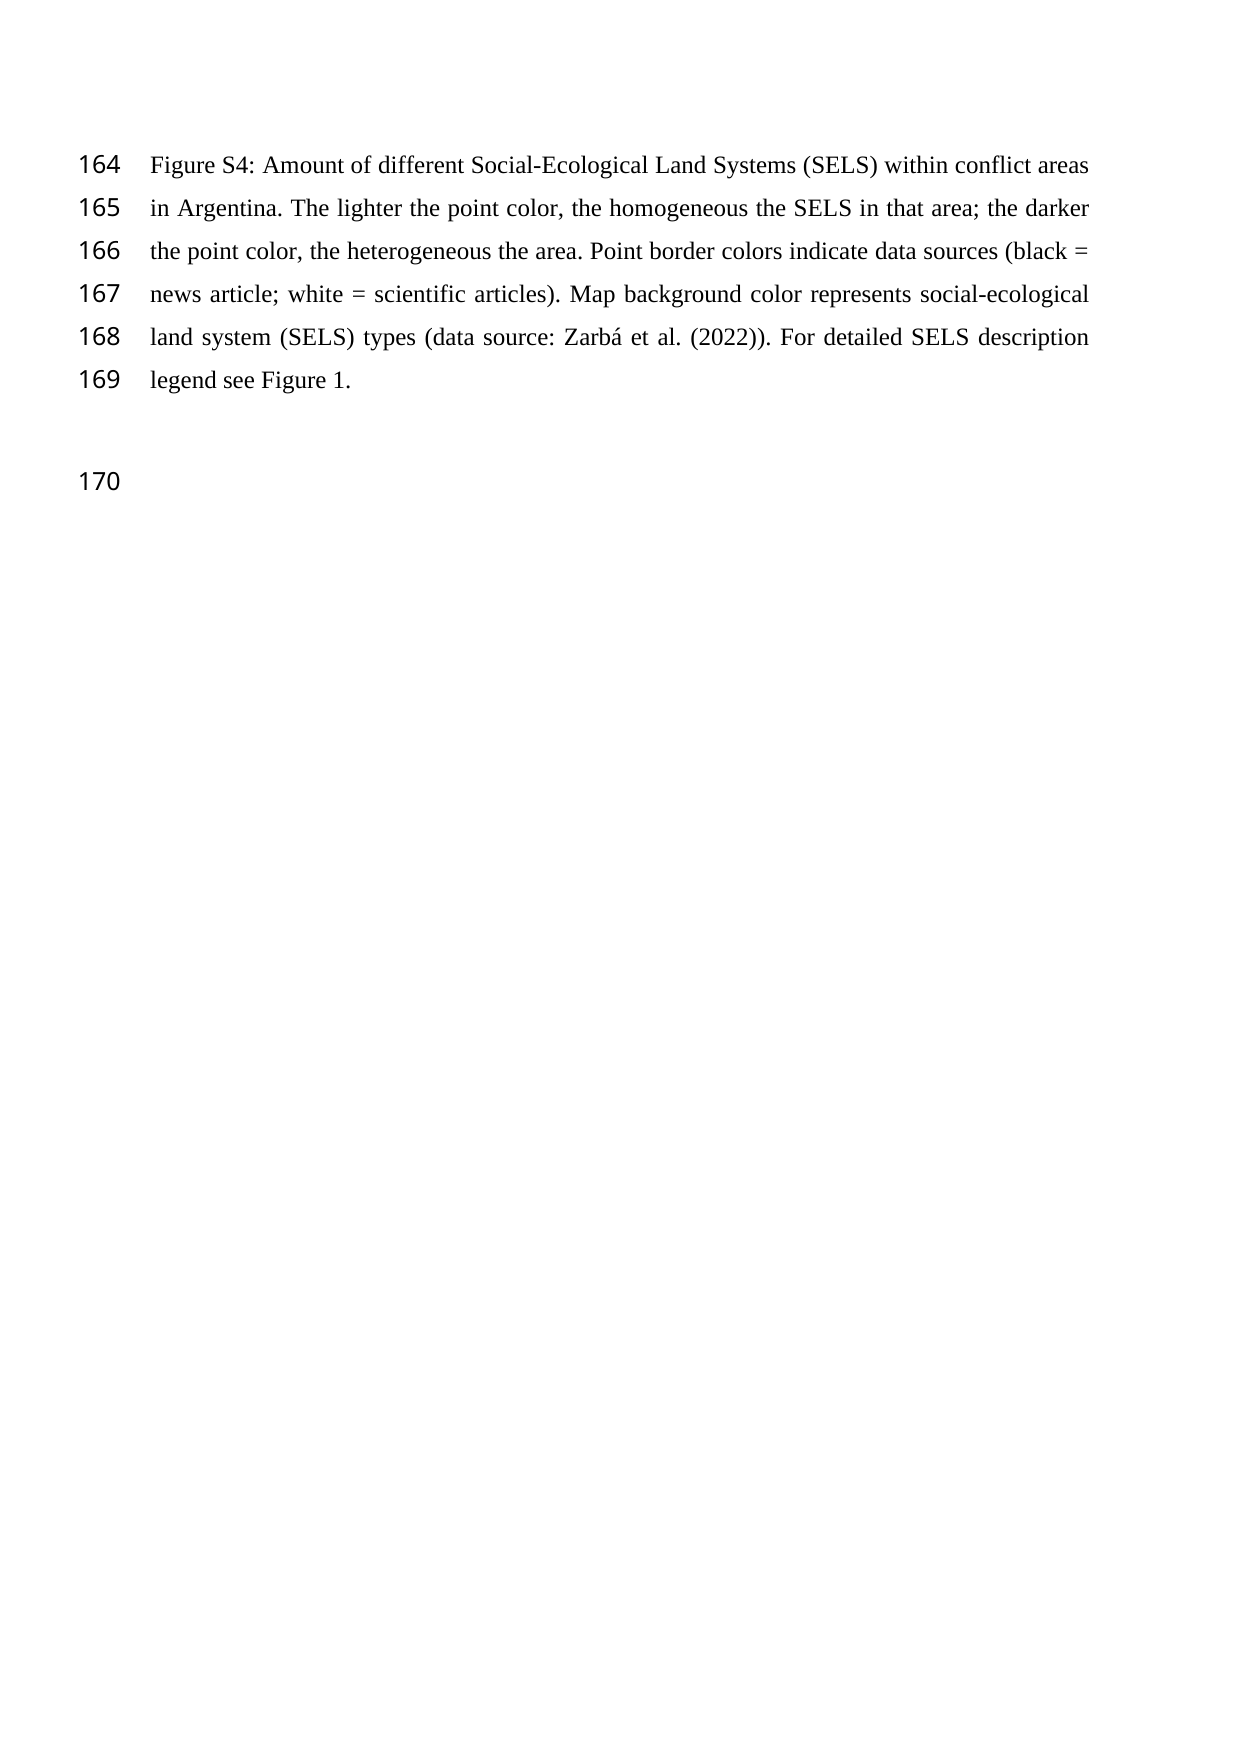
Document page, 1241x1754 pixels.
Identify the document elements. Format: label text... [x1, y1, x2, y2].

text Figure S4: Amount of different Social-Ecological Land Systems (SELS) within conflict areas in Argentina. The lighter the point color, the homogeneous the SELS in that area; the darker the point color, the heterogeneous the area. Point border colors indicate data sources (black = news article; white = scientific articles). Map background color represents social-ecological land system (SELS) types (data source: Zarbá et al. (2022)). For detailed SELS description legend see Figure 1. [150, 150, 1090, 394]
